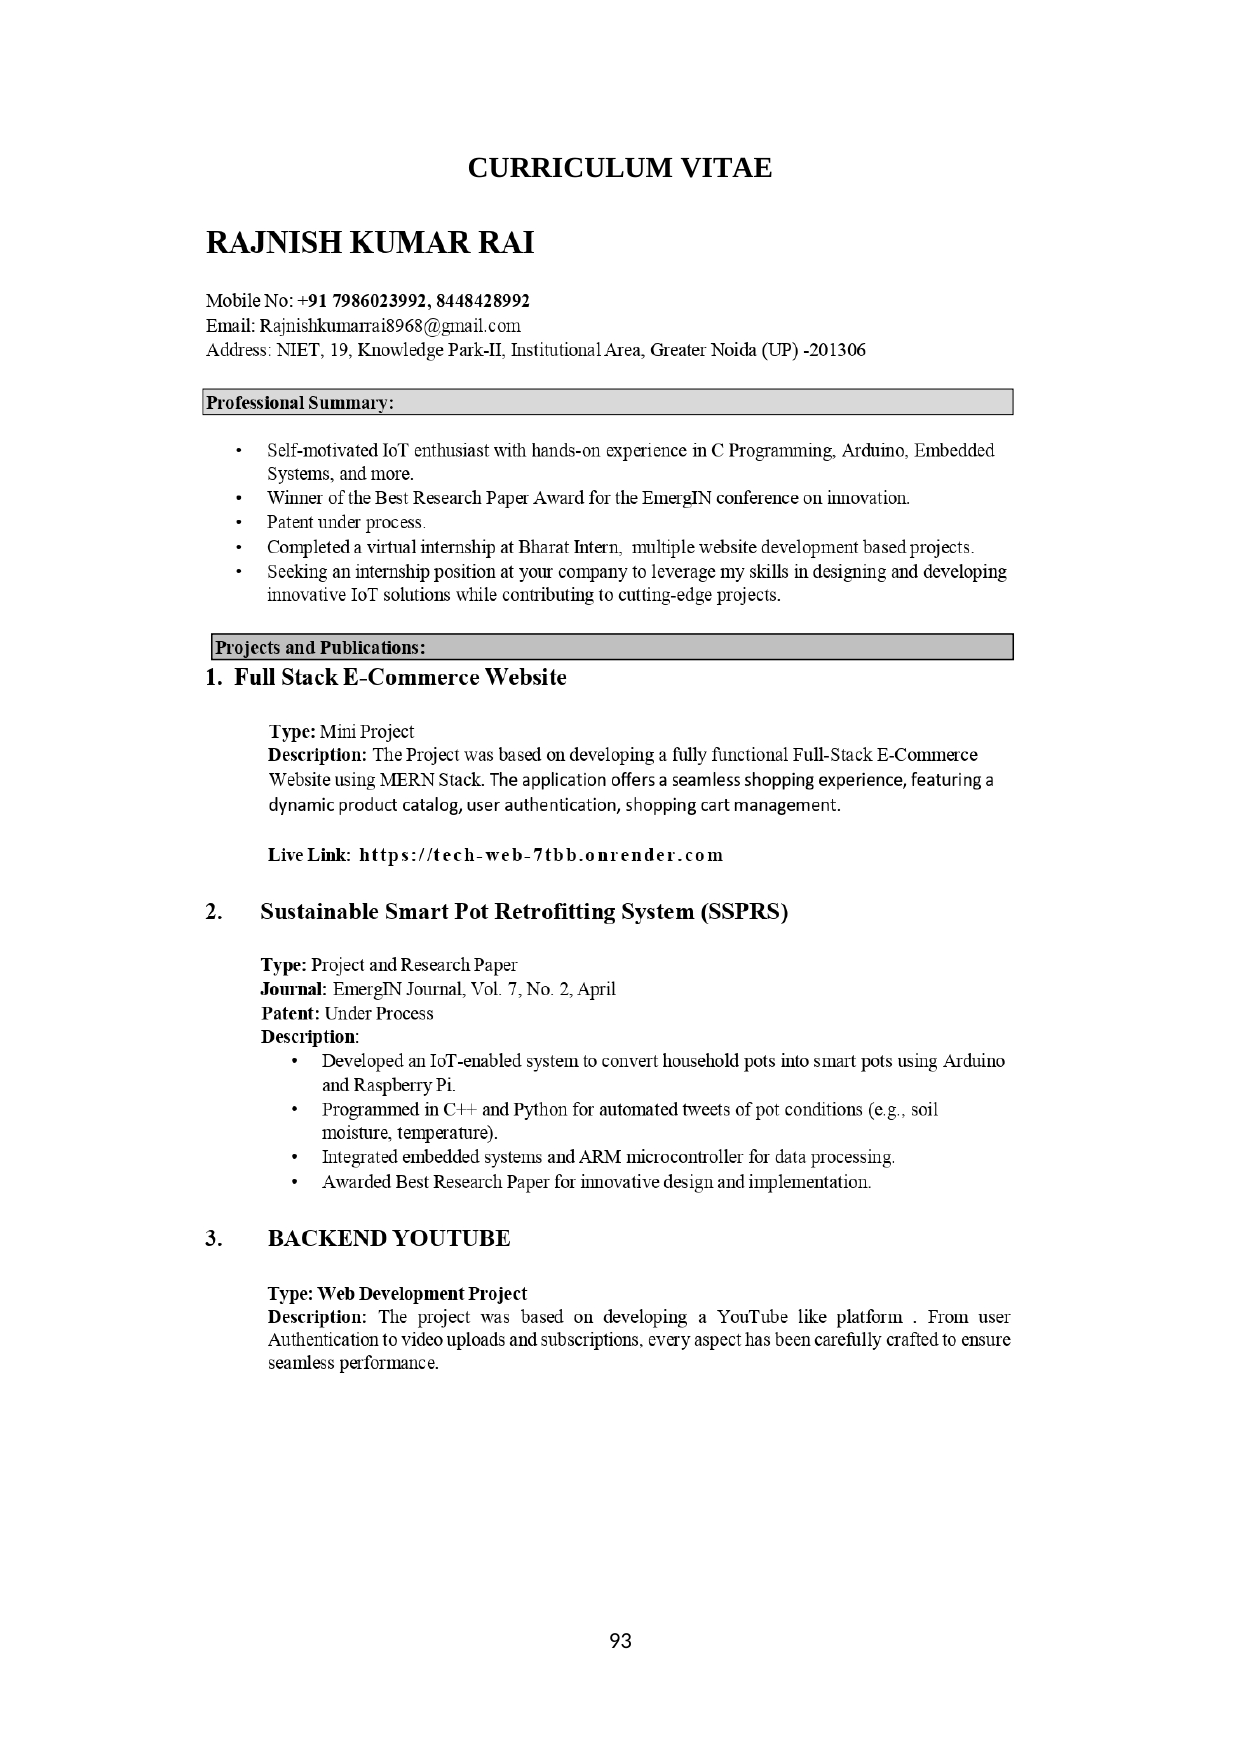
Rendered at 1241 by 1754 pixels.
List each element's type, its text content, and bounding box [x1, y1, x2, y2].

text CURRICULUM VITAE [150, 150, 1015, 183]
picture [162, 188, 1075, 1403]
